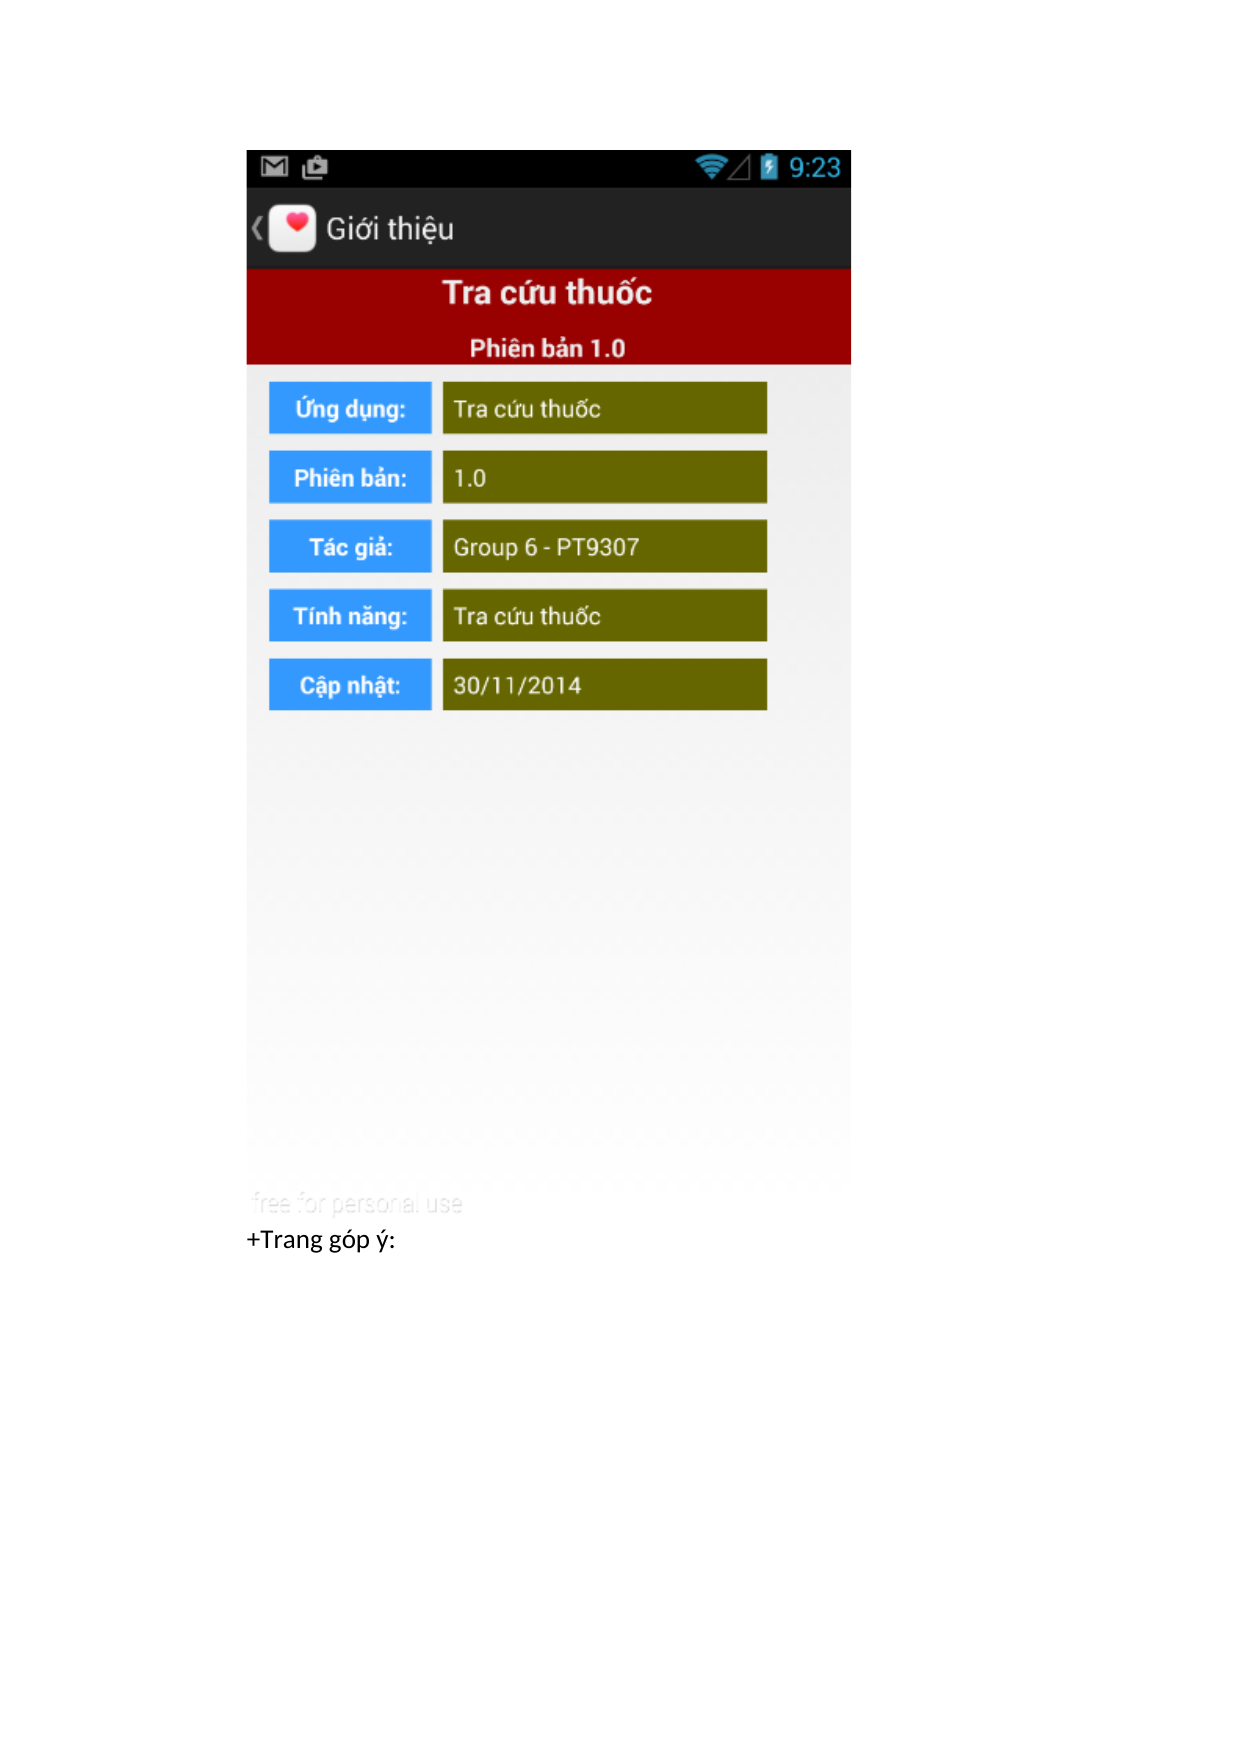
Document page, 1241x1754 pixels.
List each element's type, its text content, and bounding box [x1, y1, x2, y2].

list +Trang góp ý: [247, 1222, 1090, 1255]
picture [246, 150, 852, 1222]
